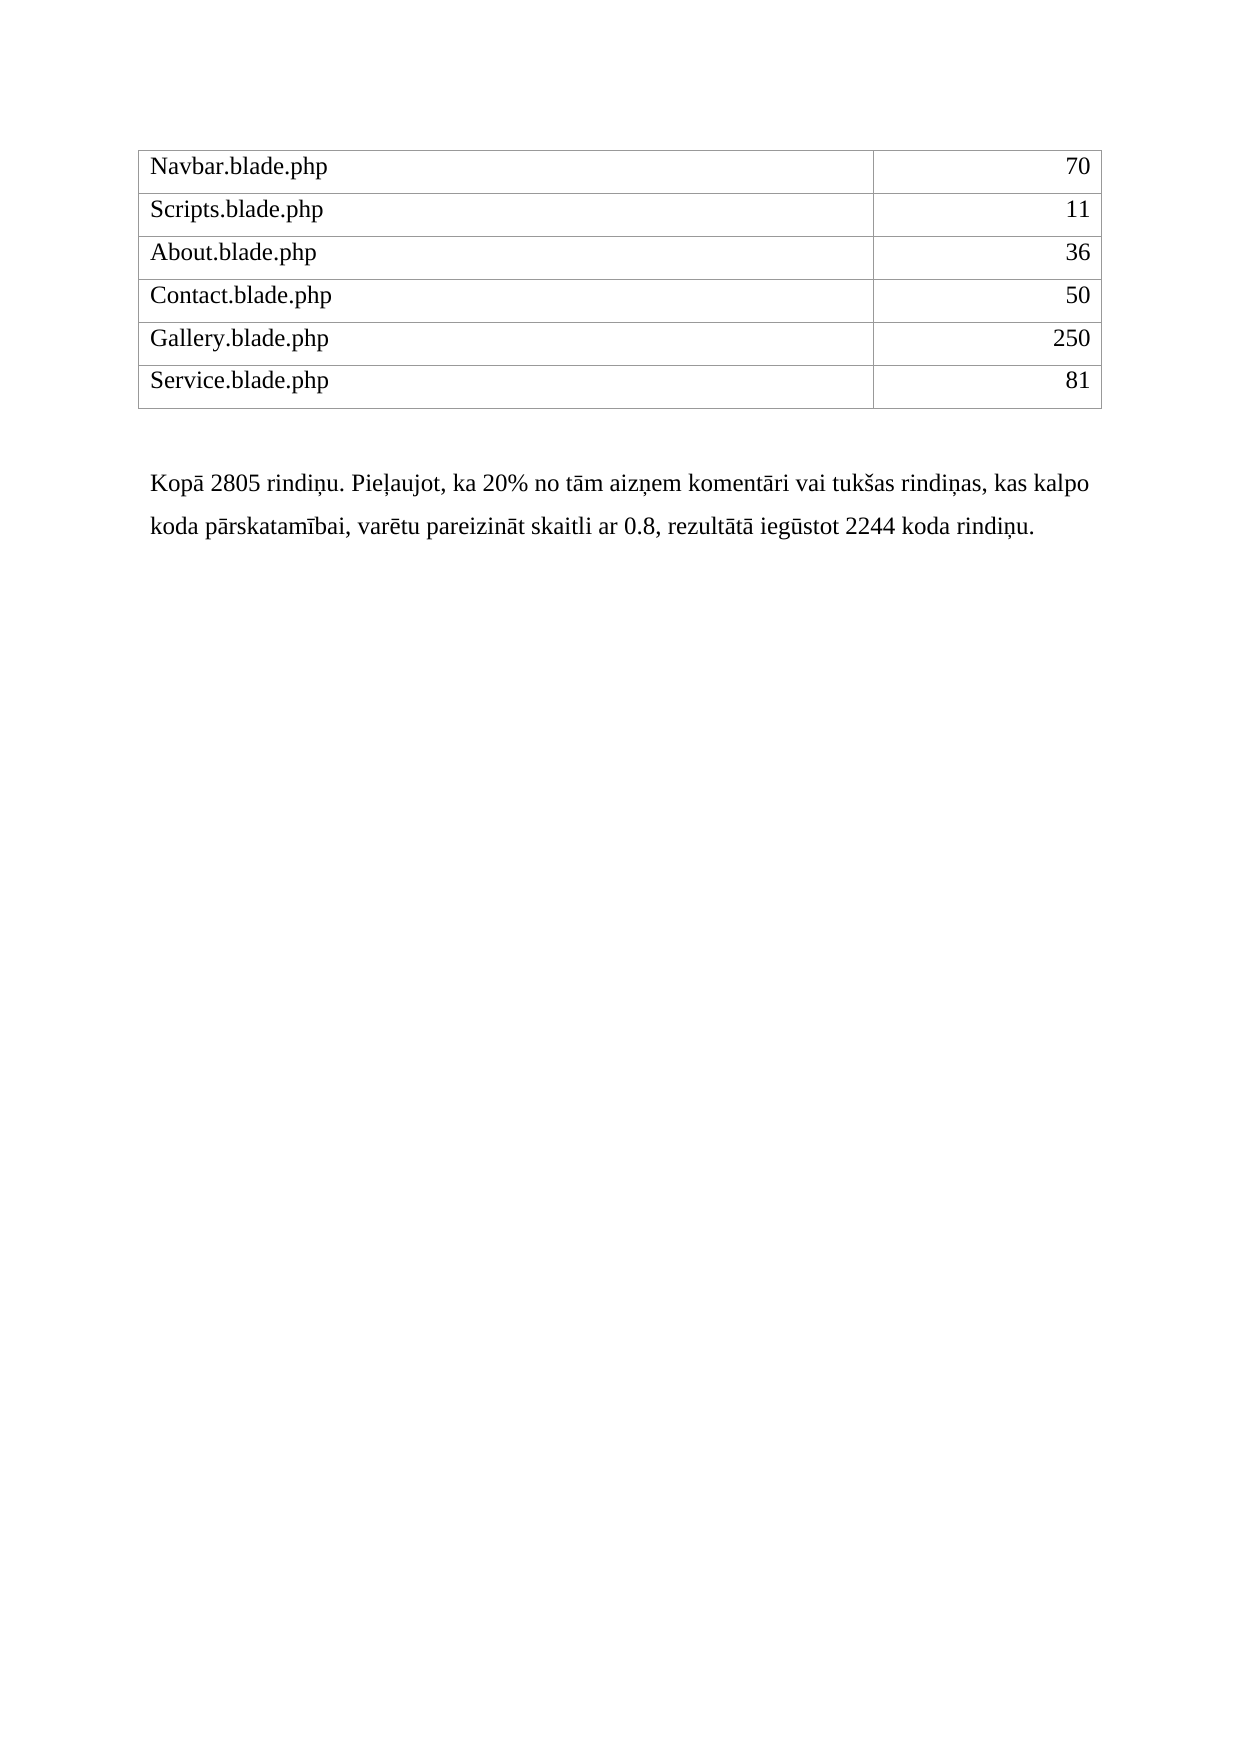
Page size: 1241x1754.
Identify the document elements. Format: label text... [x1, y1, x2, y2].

table_cell 81 [874, 366, 1101, 407]
text Kopā 2805 rindiņu. Pieļaujot, ka 20% no tām aizņem komentāri vai tukšas rindiņas, kas kalpo koda pārskatamībai, varētu pareizināt skaitli ar 0.8, rezultātā iegūstot 2244 koda rindiņu. [150, 468, 1090, 540]
table_cell About.blade.php [139, 237, 873, 279]
table_cell Navbar.blade.php [139, 151, 873, 193]
table_cell 36 [874, 237, 1101, 279]
table_cell Gallery.blade.php [139, 323, 873, 364]
table_cell 70 [874, 151, 1101, 193]
table_cell 250 [874, 323, 1101, 364]
table_cell 11 [874, 194, 1101, 236]
table_cell Service.blade.php [139, 366, 873, 407]
table_cell Scripts.blade.php [139, 194, 873, 236]
table_cell 50 [874, 280, 1101, 322]
table_cell Contact.blade.php [139, 280, 873, 322]
